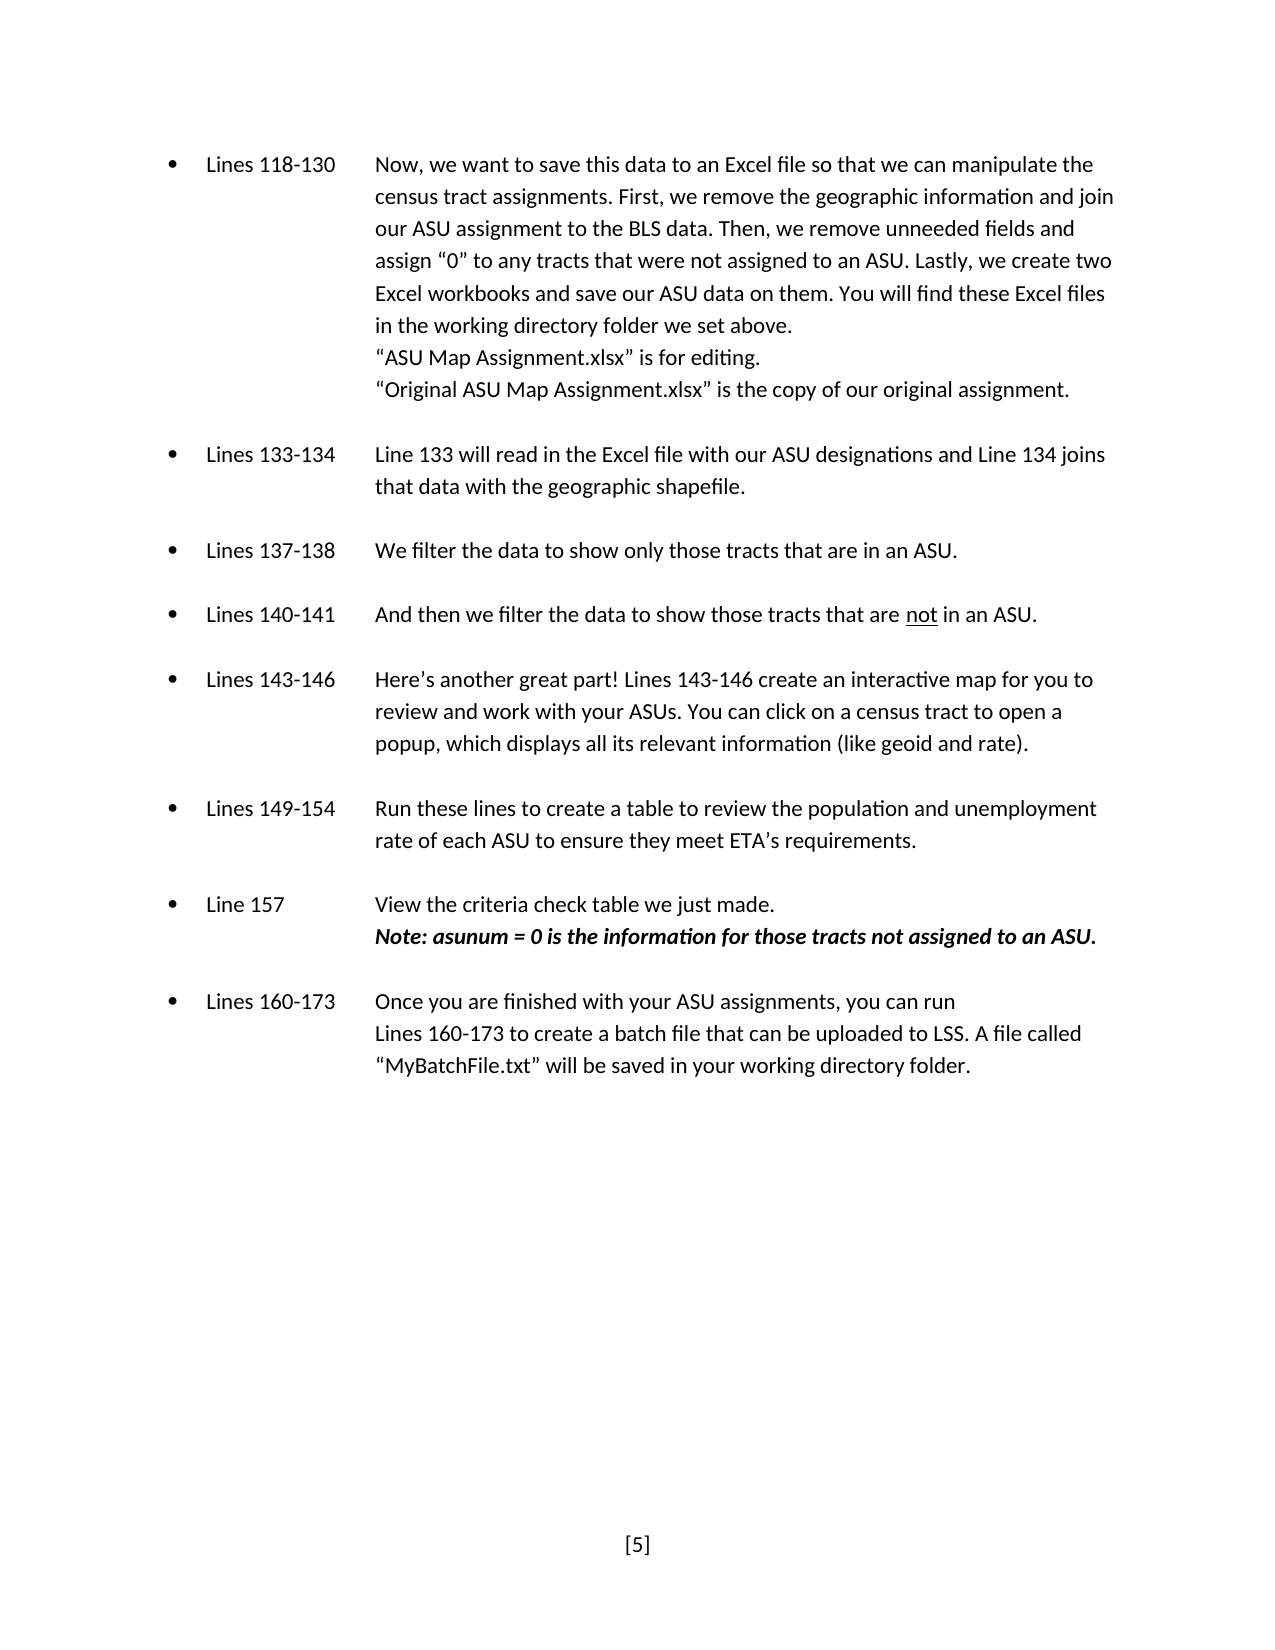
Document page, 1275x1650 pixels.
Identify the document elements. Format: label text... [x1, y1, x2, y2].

list Line 157 View the criteria check table we just made. [169, 890, 1125, 918]
text rate of each ASU to ensure they meet ETA’s requirements. [319, 826, 1125, 854]
list “Original ASU Map Assignment.xlsx” is the copy of our original assignment. [375, 375, 1125, 403]
list Lines 140-141 And then we filter the data to show those tracts that are not in an ASU. [169, 601, 1125, 629]
list that data with the geographic shapefile. [375, 472, 1125, 500]
list Lines 137-138 We filter the data to show only those tracts that are in an ASU. [169, 536, 1125, 564]
list “ASU Map Assignment.xlsx” is for editing. [375, 343, 1125, 371]
list Lines 160-173 Once you are finished with your ASU assignments, you can run [169, 987, 1125, 1015]
list Lines 118-130 Now, we want to save this data to an Excel file so that we can manipulate the [169, 150, 1125, 178]
text Lines 160-173 to create a batch file that can be uploaded to LSS. A file called “MyBatchFile.txt” will be saved in your working directory folder. [375, 1019, 1125, 1079]
text Note: asunum = 0 is the information for those tracts not assigned to an ASU. [375, 922, 1125, 951]
list Lines 133-134 Line 133 will read in the Excel file with our ASU designations and Line 134 joins [169, 440, 1125, 468]
list Lines 143-146 Here’s another great part! Lines 143-146 create an interactive map for you to [169, 665, 1125, 693]
list Lines 149-154 Run these lines to create a table to review the population and unemployment [169, 794, 1125, 822]
list census tract assignments. First, we remove the geographic information and join our ASU assignment to the BLS data. Then, we remove unneeded fields and assign “0” to any tracts that were not assigned to an ASU. Lastly, we create two Excel workbooks and save our ASU data on them. You will find these Excel files in the working directory folder we set above. [375, 182, 1125, 339]
text review and work with your ASUs. You can click on a census tract to open a popup, which displays all its relevant information (like geoid and rate). [375, 697, 1125, 757]
